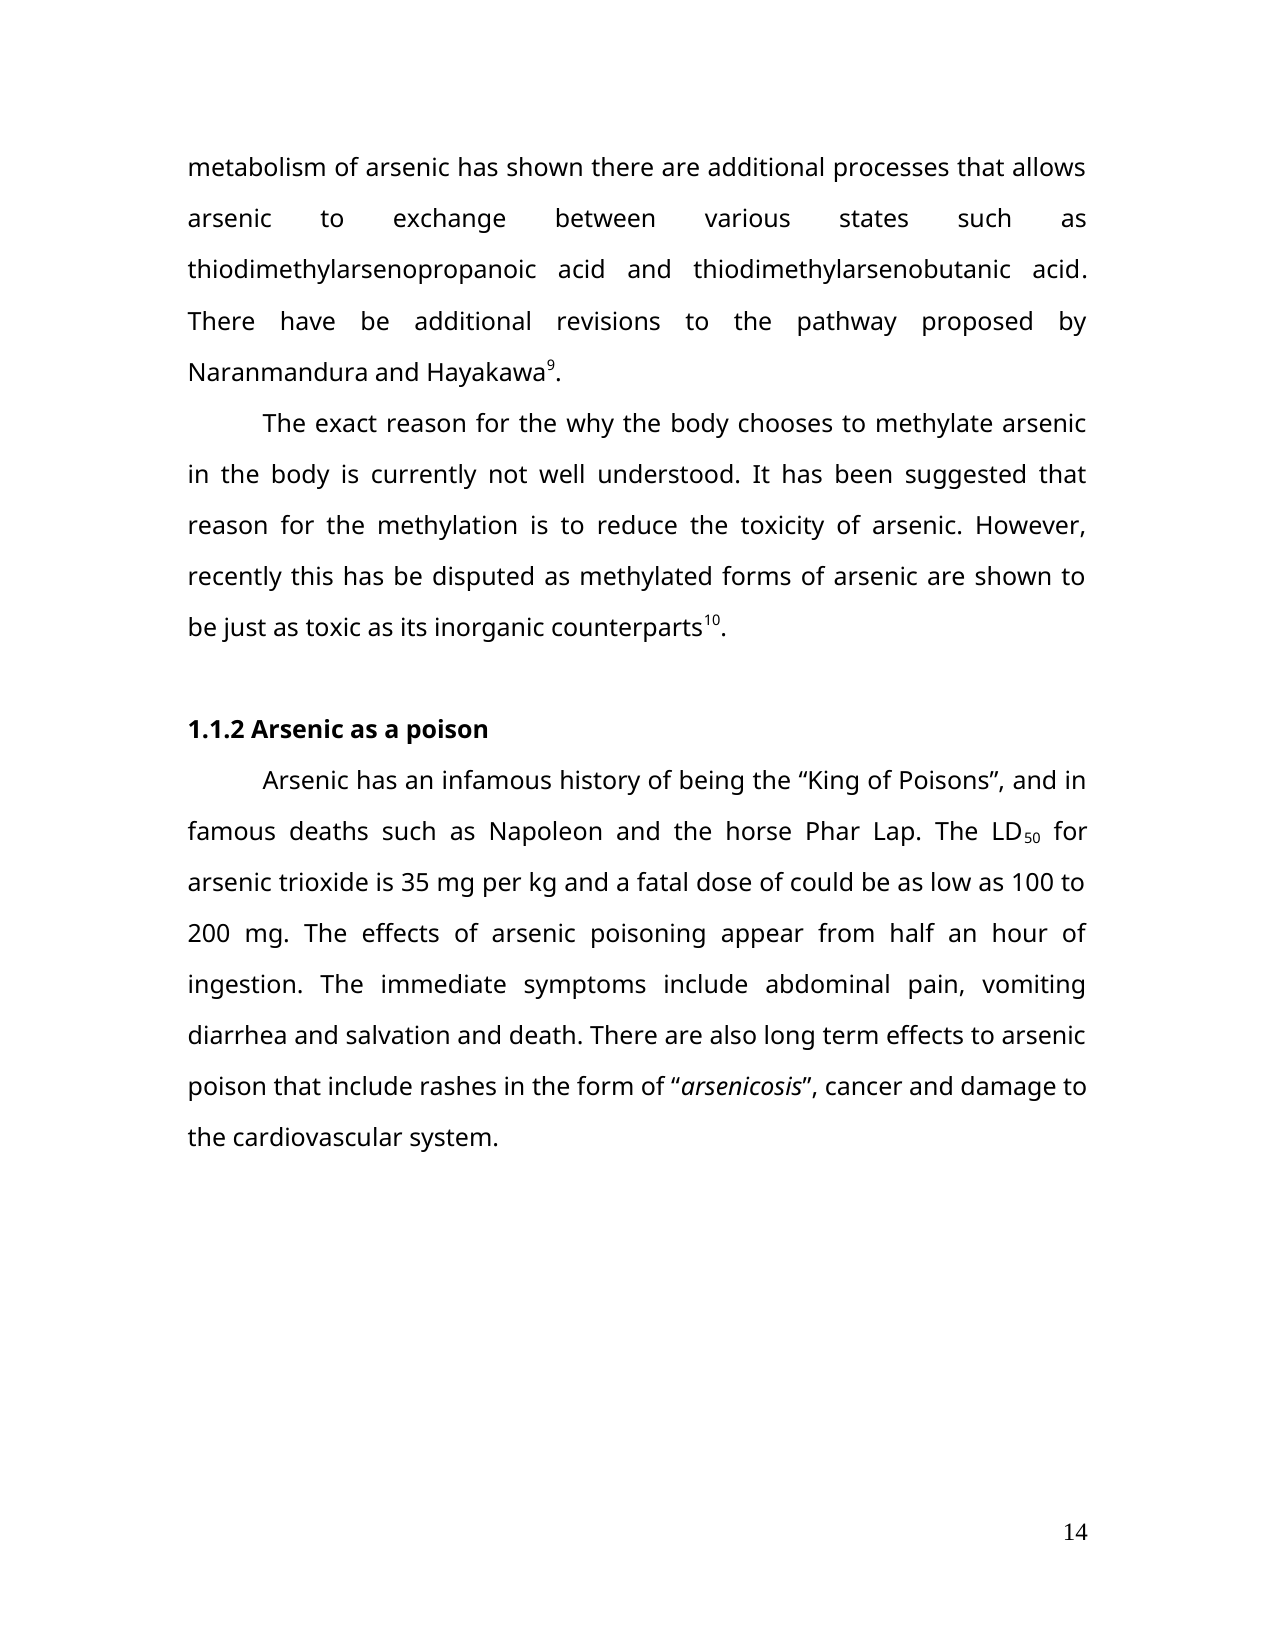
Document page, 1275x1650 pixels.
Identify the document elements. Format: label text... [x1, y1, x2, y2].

text Arsenic has an infamous history of being the “King of Poisons”, and in famous deaths such as Napoleon and the horse Phar Lap. The LD50 for arsenic trioxide is 35 mg per kg and a fatal dose of could be as low as 100 to 200 mg. The effects of arsenic poisoning appear from half an hour of ingestion. The immediate symptoms include abdominal pain, vomiting diarrhea and salvation and death. There are also long term effects to arsenic poison that include rashes in the form of “arsenicosis”, cancer and damage to the cardiovascular system. [187, 762, 1087, 1154]
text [187, 150, 1087, 388]
subtitle 1.1.2 Arsenic as a poison [187, 711, 1087, 746]
text The exact reason for the why the body chooses to methylate arsenic in the body is currently not well understood. It has been suggested that reason for the methylation is to reduce the toxicity of arsenic. However, recently this has be disputed as methylated forms of arsenic are shown to be just as toxic as its inorganic counterparts10. [187, 405, 1087, 643]
